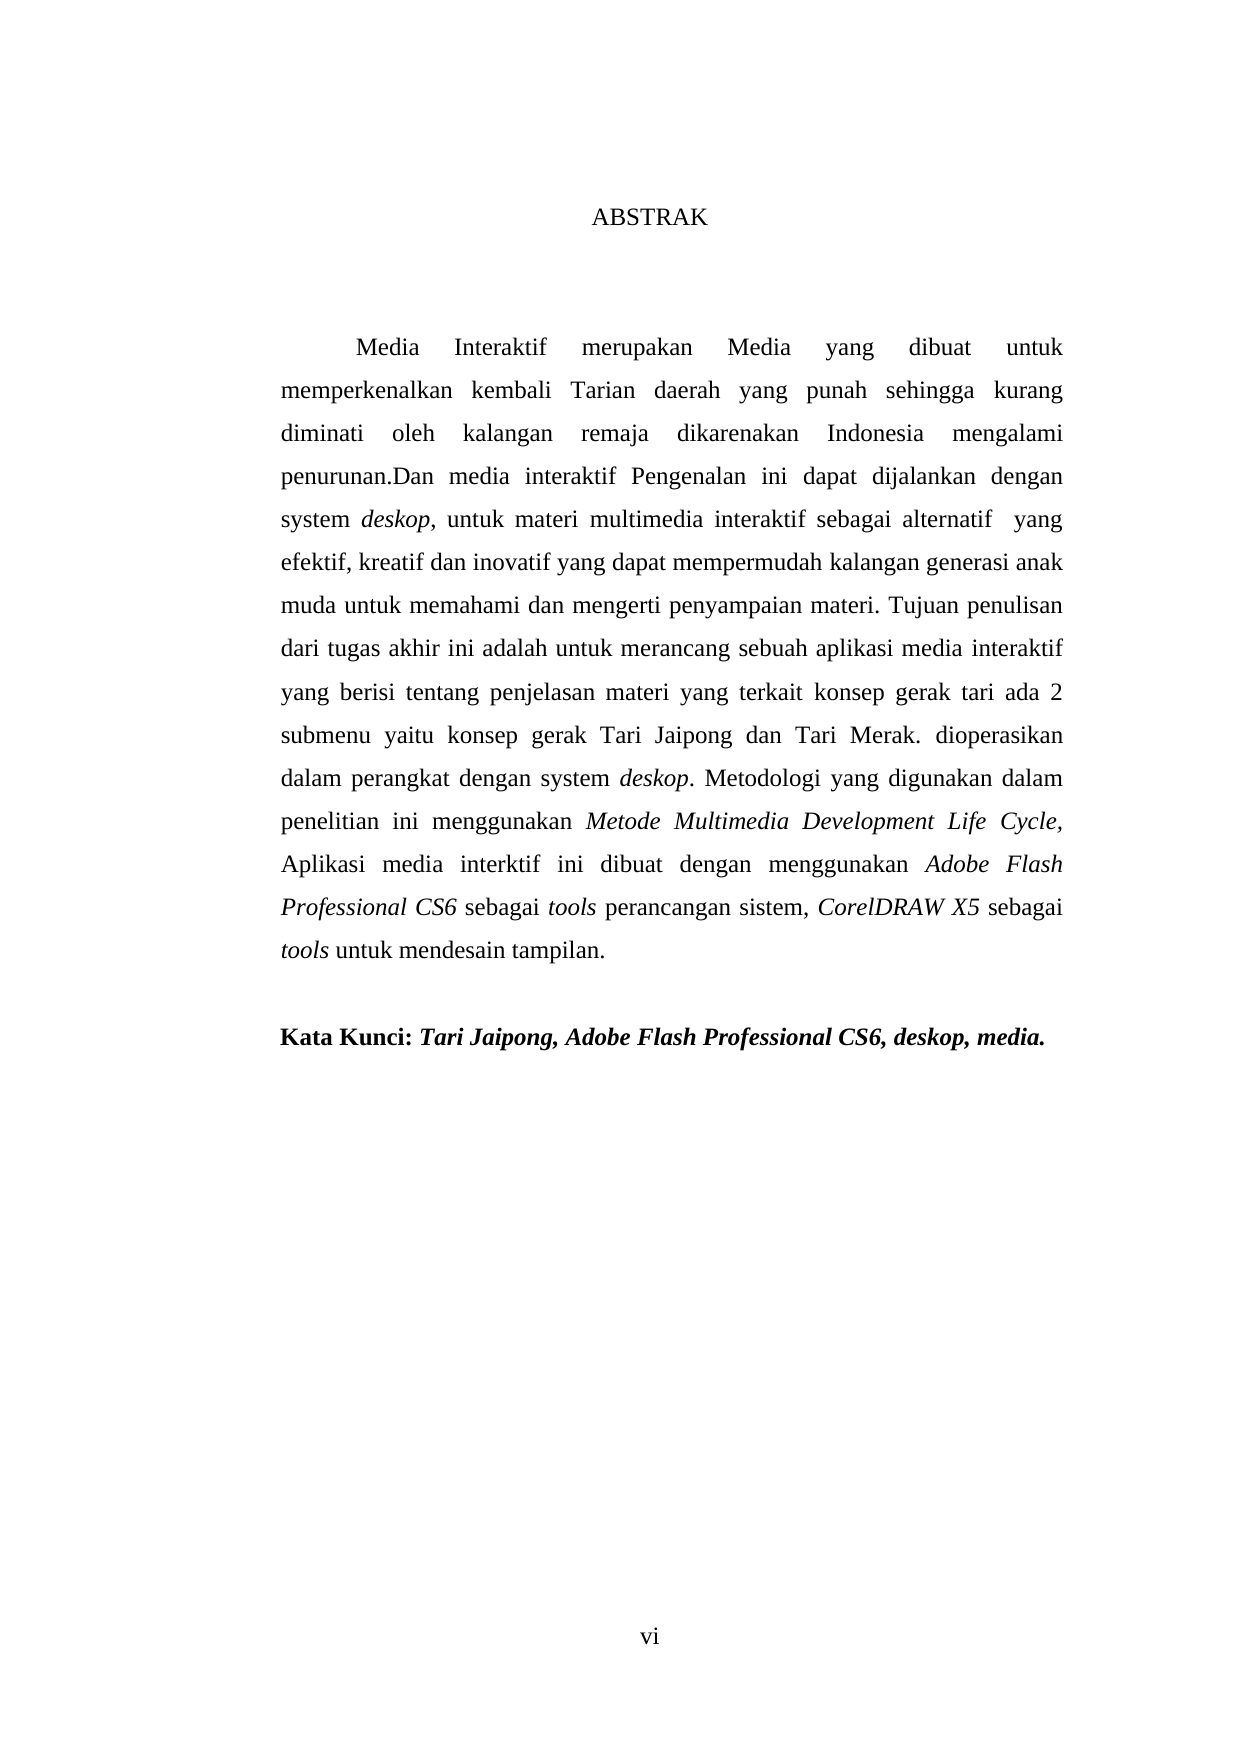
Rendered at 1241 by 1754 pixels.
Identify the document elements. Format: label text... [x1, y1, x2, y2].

text Kata Kunci: Tari Jaipong, Adobe Flash Professional CS6, deskop, media. [236, 1022, 1063, 1050]
text Media Interaktif merupakan Media yang dibuat untuk memperkenalkan kembali Tarian daerah yang punah sehingga kurang diminati oleh kalangan remaja dikarenakan Indonesia mengalami penurunan.Dan media interaktif Pengenalan ini dapat dijalankan dengan system deskop, untuk materi multimedia interaktif sebagai alternatif yang efektif, kreatif dan inovatif yang dapat mempermudah kalangan generasi anak muda untuk memahami dan mengerti penyampaian materi. Tujuan penulisan dari tugas akhir ini adalah untuk merancang sebuah aplikasi media interaktif yang berisi tentang penjelasan materi yang terkait konsep gerak tari ada 2 submenu yaitu konsep gerak Tari Jaipong dan Tari Merak. dioperasikan dalam perangkat dengan system deskop. Metodologi yang digunakan dalam penelitian ini menggunakan Metode Multimedia Development Life Cycle, Aplikasi media interktif ini dibuat dengan menggunakan Adobe Flash Professional CS6 sebagai tools perancangan sistem, CorelDRAW X5 sebagai tools untuk mendesain tampilan. [281, 332, 1063, 964]
subtitle ABSTRAK [236, 202, 1063, 231]
